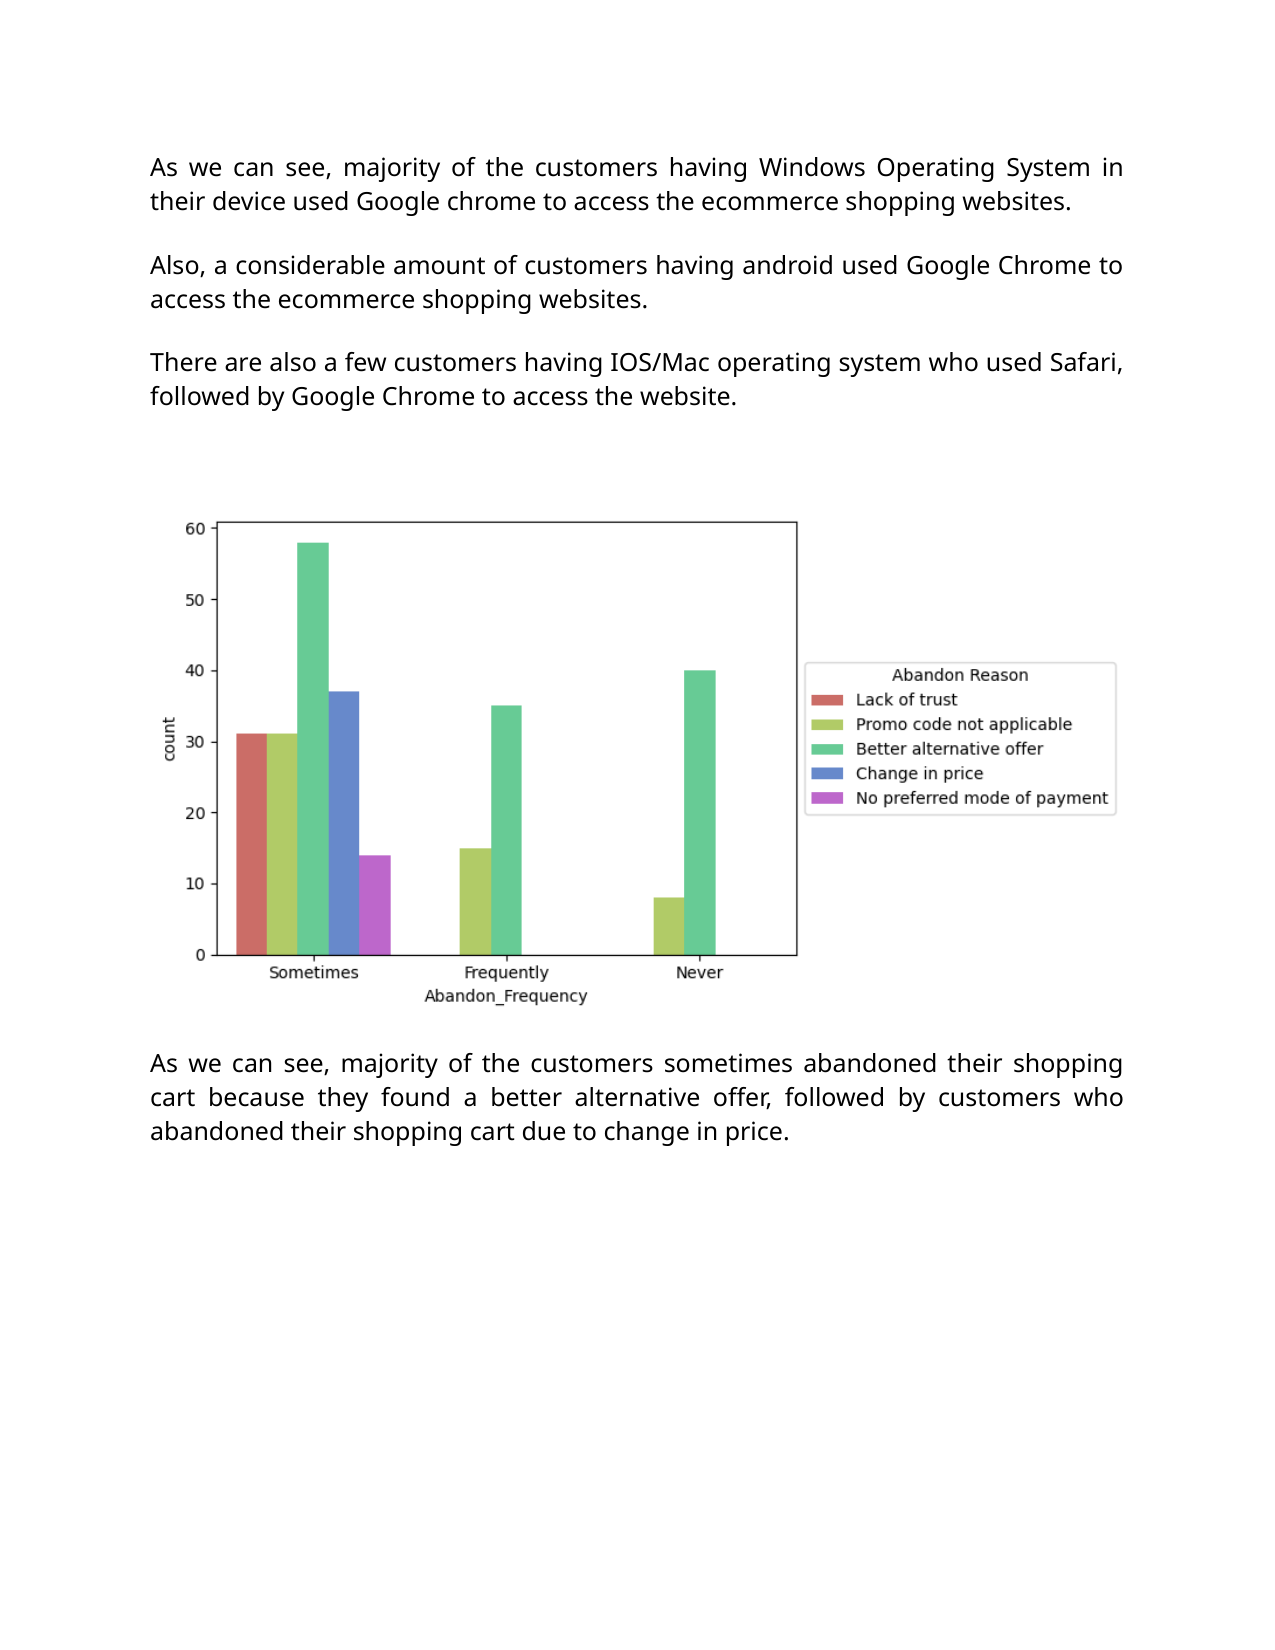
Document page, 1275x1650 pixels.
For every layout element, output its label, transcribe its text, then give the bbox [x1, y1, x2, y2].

text There are also a few customers having IOS/Mac operating system who used Safari, followed by Google Chrome to access the website. [150, 344, 1125, 413]
picture [150, 510, 1125, 1017]
text As we can see, majority of the customers having Windows Operating System in their device used Google chrome to access the ecommerce shopping websites. [150, 150, 1125, 218]
text As we can see, majority of the customers sometimes abandoned their shopping cart because they found a better alternative offer, followed by customers who abandoned their shopping cart due to change in price. [150, 1046, 1125, 1148]
text Also, a considerable amount of customers having android used Google Chrome to access the ecommerce shopping websites. [150, 247, 1125, 315]
